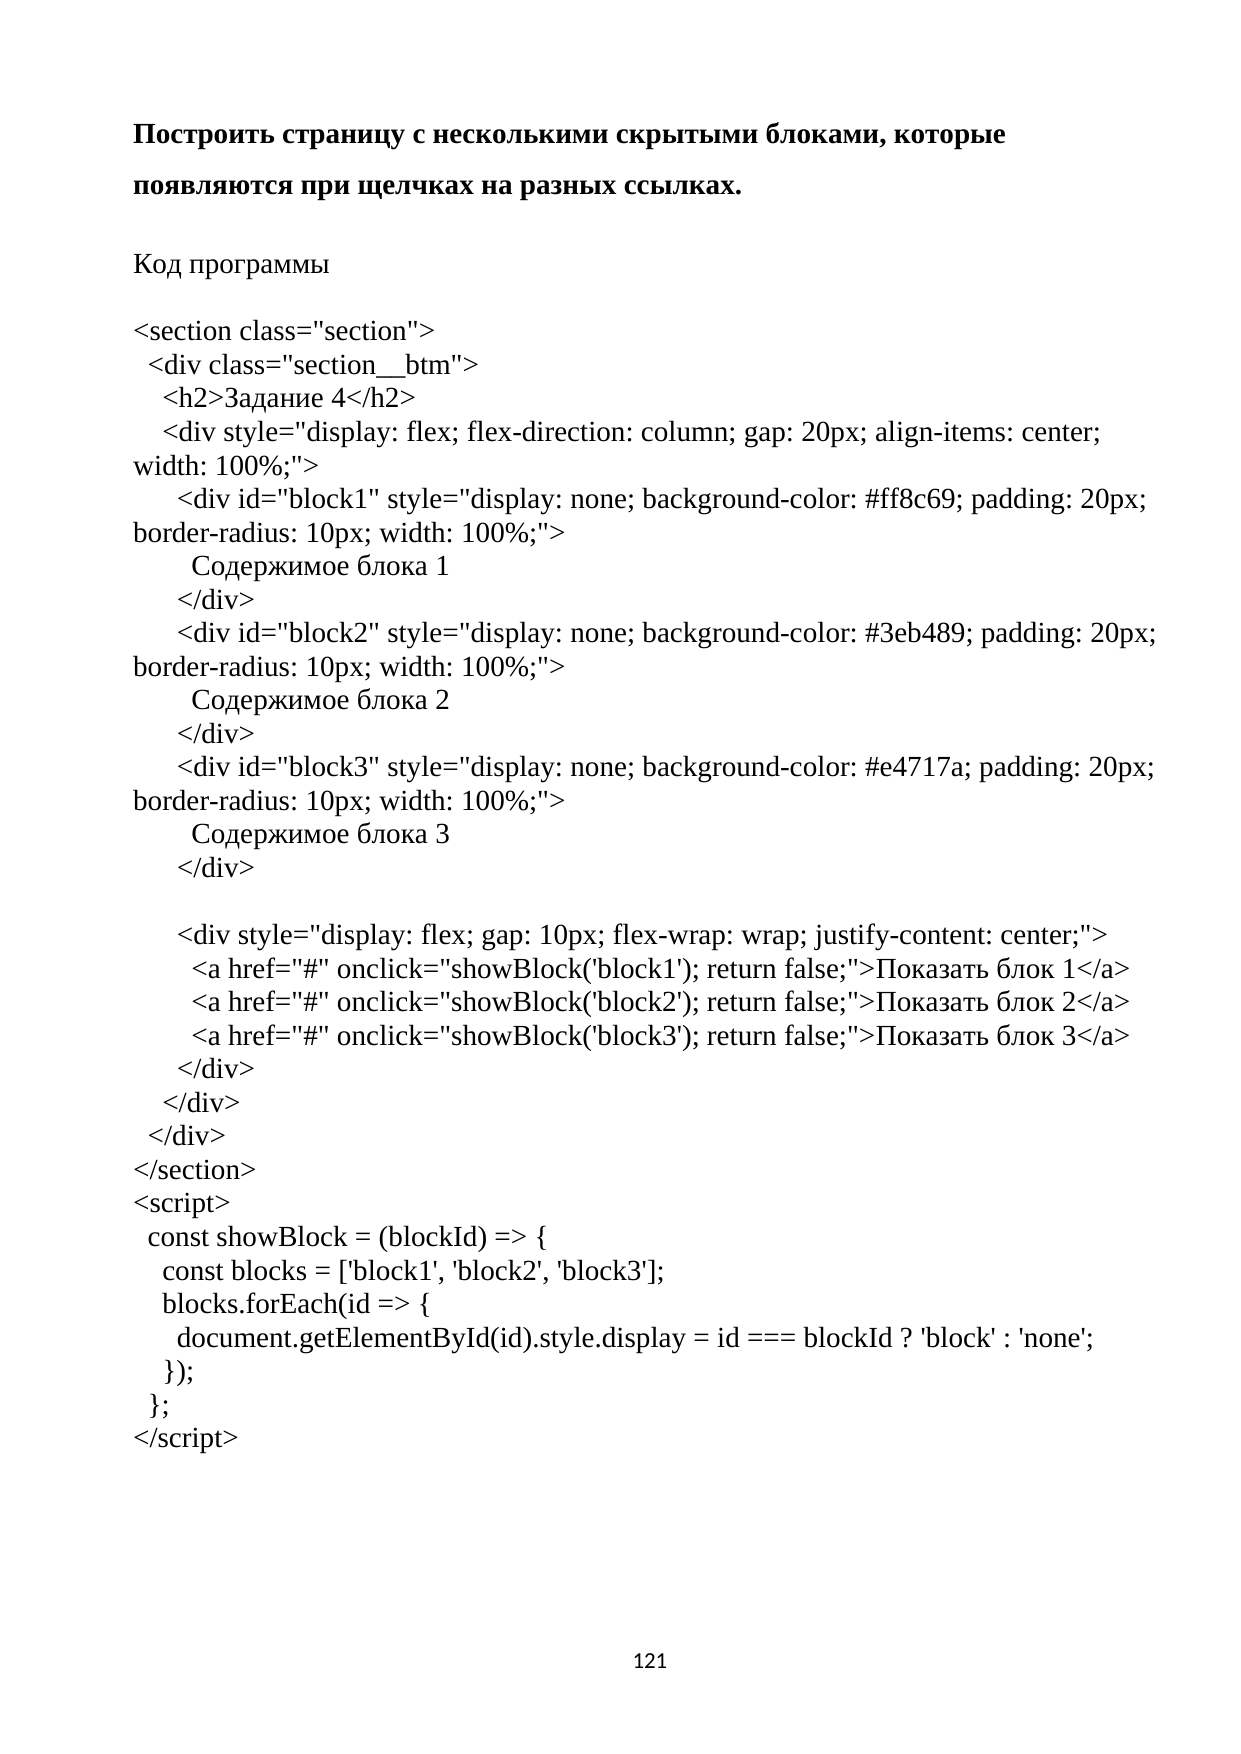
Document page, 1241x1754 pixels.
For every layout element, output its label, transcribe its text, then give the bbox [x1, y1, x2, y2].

text <a href="#" onclick="showBlock('block2'); return false;">Показать блок 2</a> [133, 984, 1166, 1018]
text <section class="section"> [133, 313, 1166, 347]
text <div class="section__btm"> [133, 347, 1166, 381]
text </div> [133, 582, 1166, 615]
text const showBlock = (blockId) => { [133, 1219, 1166, 1253]
text <script> [133, 1186, 1166, 1219]
text Код программы [133, 246, 1166, 280]
text blocks.forEach(id => { [133, 1286, 1166, 1320]
text <a href="#" onclick="showBlock('block1'); return false;">Показать блок 1</a> [133, 951, 1166, 984]
text Содержимое блока 3 [133, 817, 1166, 850]
text </section> [133, 1152, 1166, 1186]
text <div style="display: flex; gap: 10px; flex-wrap: wrap; justify-content: center;"> [133, 917, 1166, 951]
text Содержимое блока 1 [133, 548, 1166, 582]
text </div> [133, 850, 1166, 884]
text <div id="block3" style="display: none; background-color: #e4717a; padding: 20px; border-radius: 10px; width: 100%;"> [133, 749, 1166, 817]
text <h2>Задание 4</h2> [133, 381, 1166, 414]
text </div> [133, 1118, 1166, 1152]
text Построить страницу с несколькими скрытыми блоками, которые появляются при щелчках на разных ссылках. [133, 117, 1166, 201]
text <div style="display: flex; flex-direction: column; gap: 20px; align-items: center; width: 100%;"> [133, 414, 1166, 481]
text <div id="block2" style="display: none; background-color: #3eb489; padding: 20px; border-radius: 10px; width: 100%;"> [133, 615, 1166, 682]
text const blocks = ['block1', 'block2', 'block3']; [133, 1253, 1166, 1286]
text </script> [133, 1420, 1166, 1454]
text Содержимое блока 2 [133, 682, 1166, 716]
text }); [133, 1353, 1166, 1387]
text }; [133, 1387, 1166, 1420]
text </div> [133, 1085, 1166, 1118]
text </div> [133, 1051, 1166, 1085]
text document.getElementById(id).style.display = id === blockId ? 'block' : 'none'; [133, 1320, 1166, 1353]
text <div id="block1" style="display: none; background-color: #ff8c69; padding: 20px; border-radius: 10px; width: 100%;"> [133, 481, 1166, 548]
text </div> [133, 716, 1166, 749]
text <a href="#" onclick="showBlock('block3'); return false;">Показать блок 3</a> [133, 1018, 1166, 1051]
